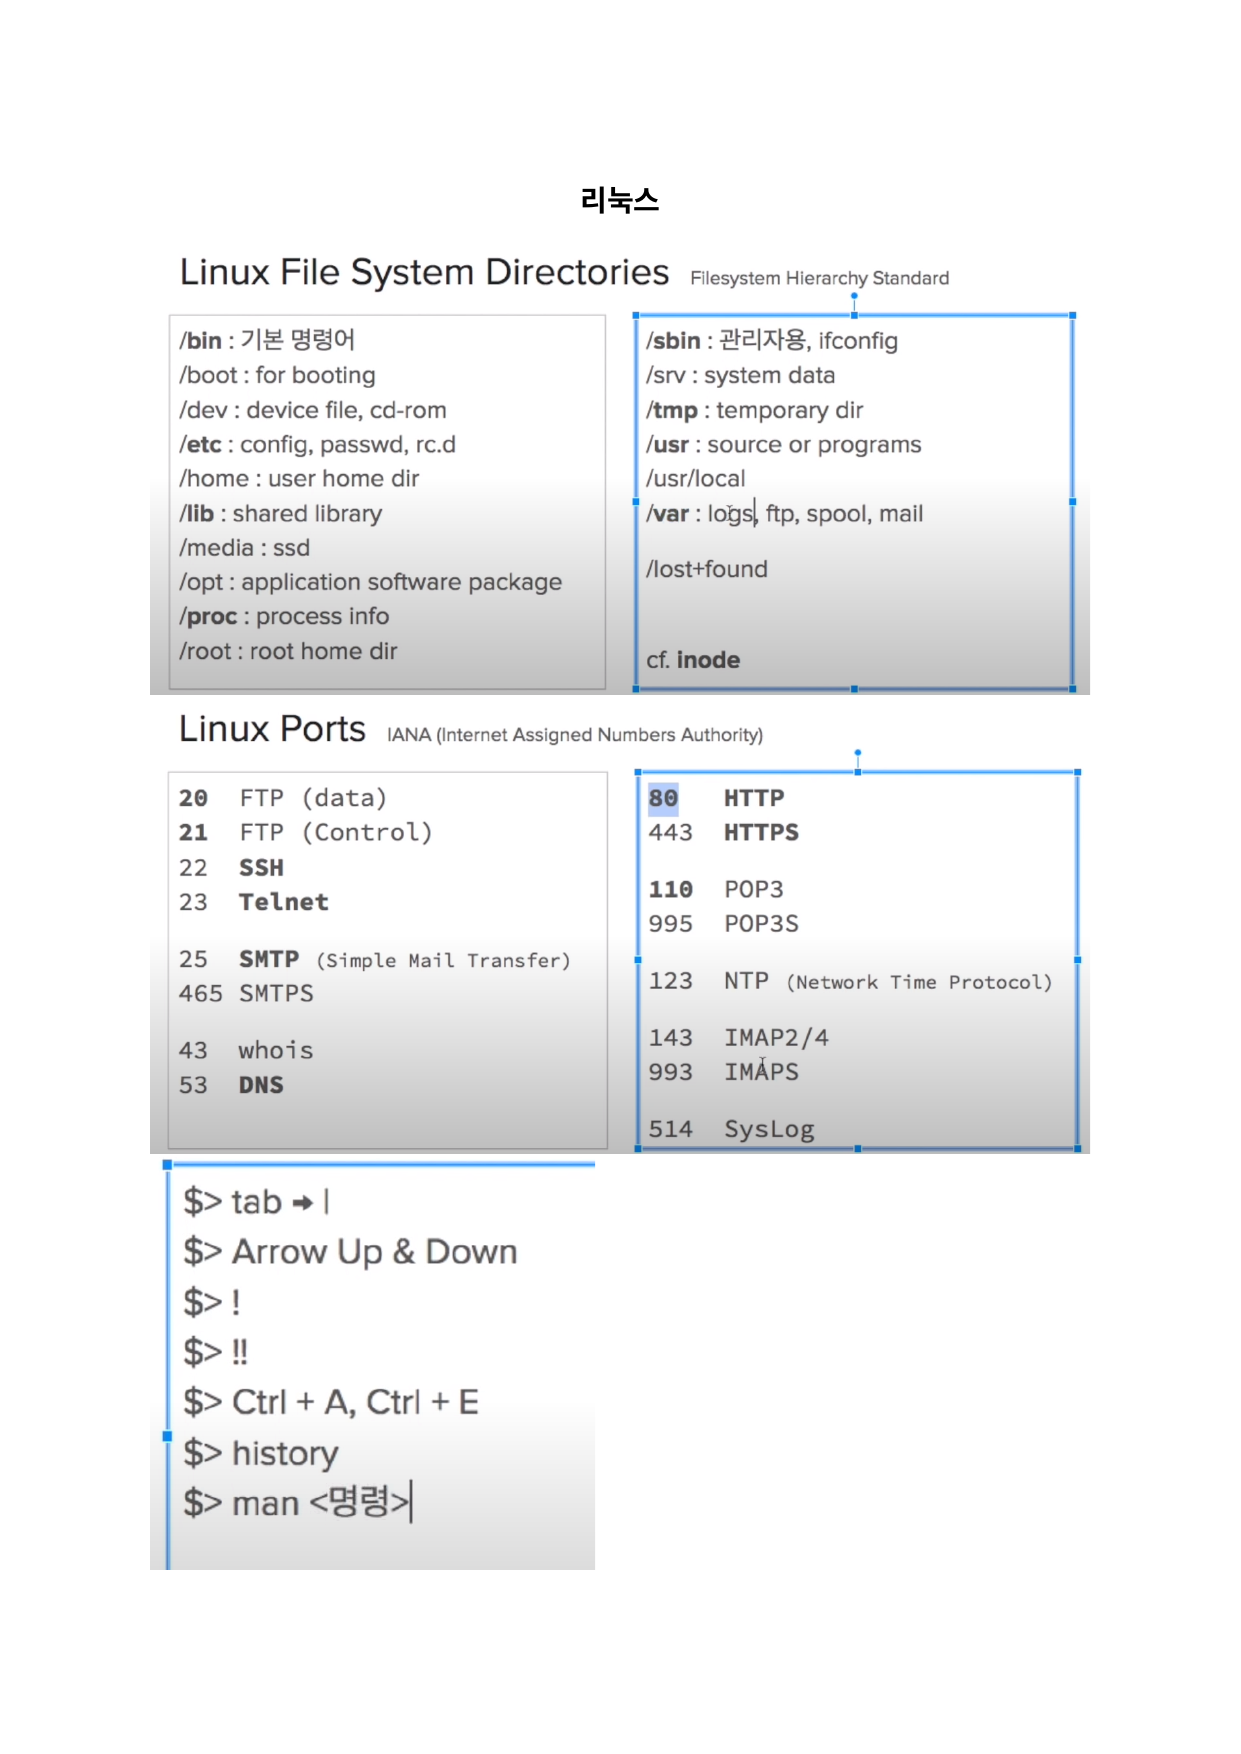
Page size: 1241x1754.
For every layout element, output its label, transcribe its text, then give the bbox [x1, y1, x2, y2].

picture [150, 239, 1091, 695]
picture [150, 1156, 596, 1570]
picture [150, 696, 1091, 1154]
text 리눅스 [150, 177, 1090, 219]
